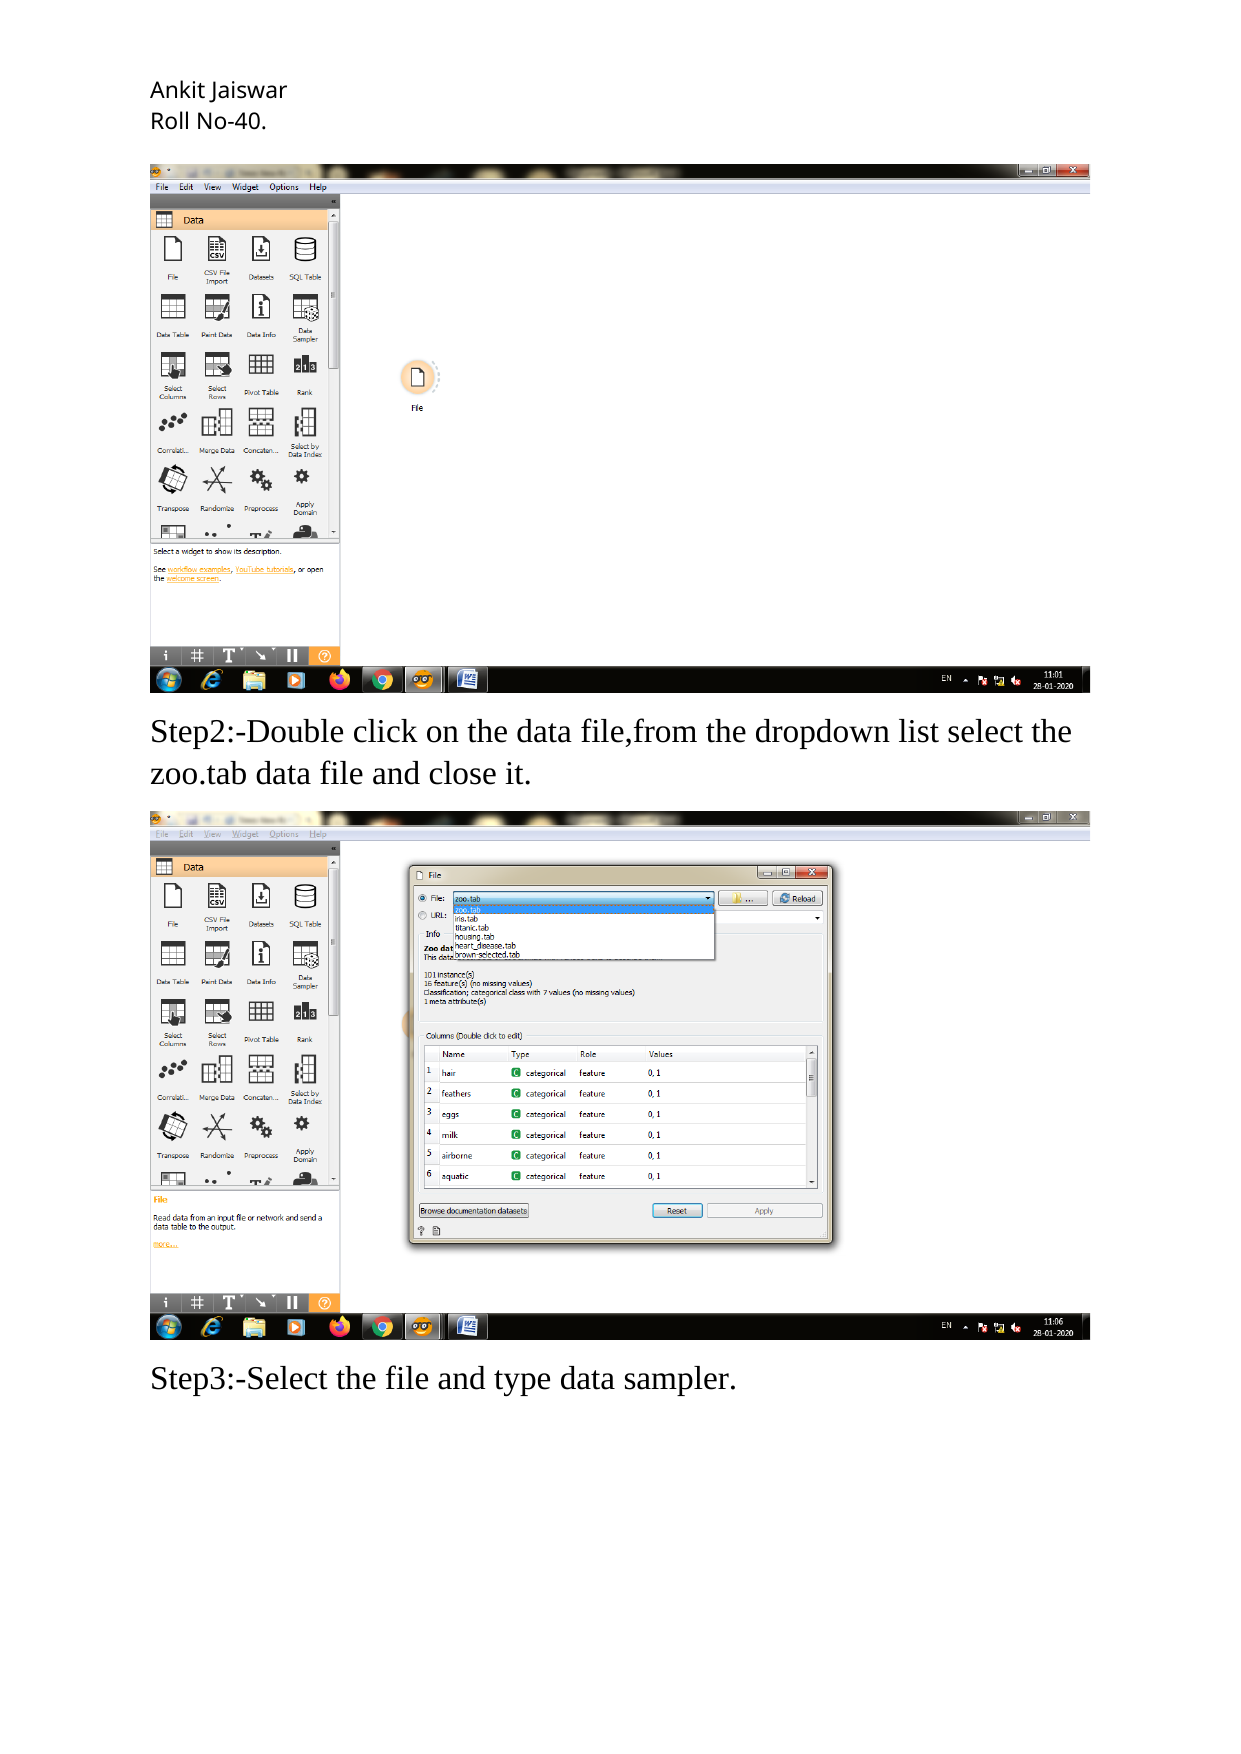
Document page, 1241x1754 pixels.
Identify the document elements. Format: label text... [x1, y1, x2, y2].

text Step3:-Select the file and type data sampler. [150, 1359, 1090, 1397]
text Step2:-Double click on the data file,from the dropdown list select the zoo.tab data file and close it. [150, 712, 1090, 791]
picture [150, 164, 1091, 693]
picture [150, 811, 1091, 1340]
